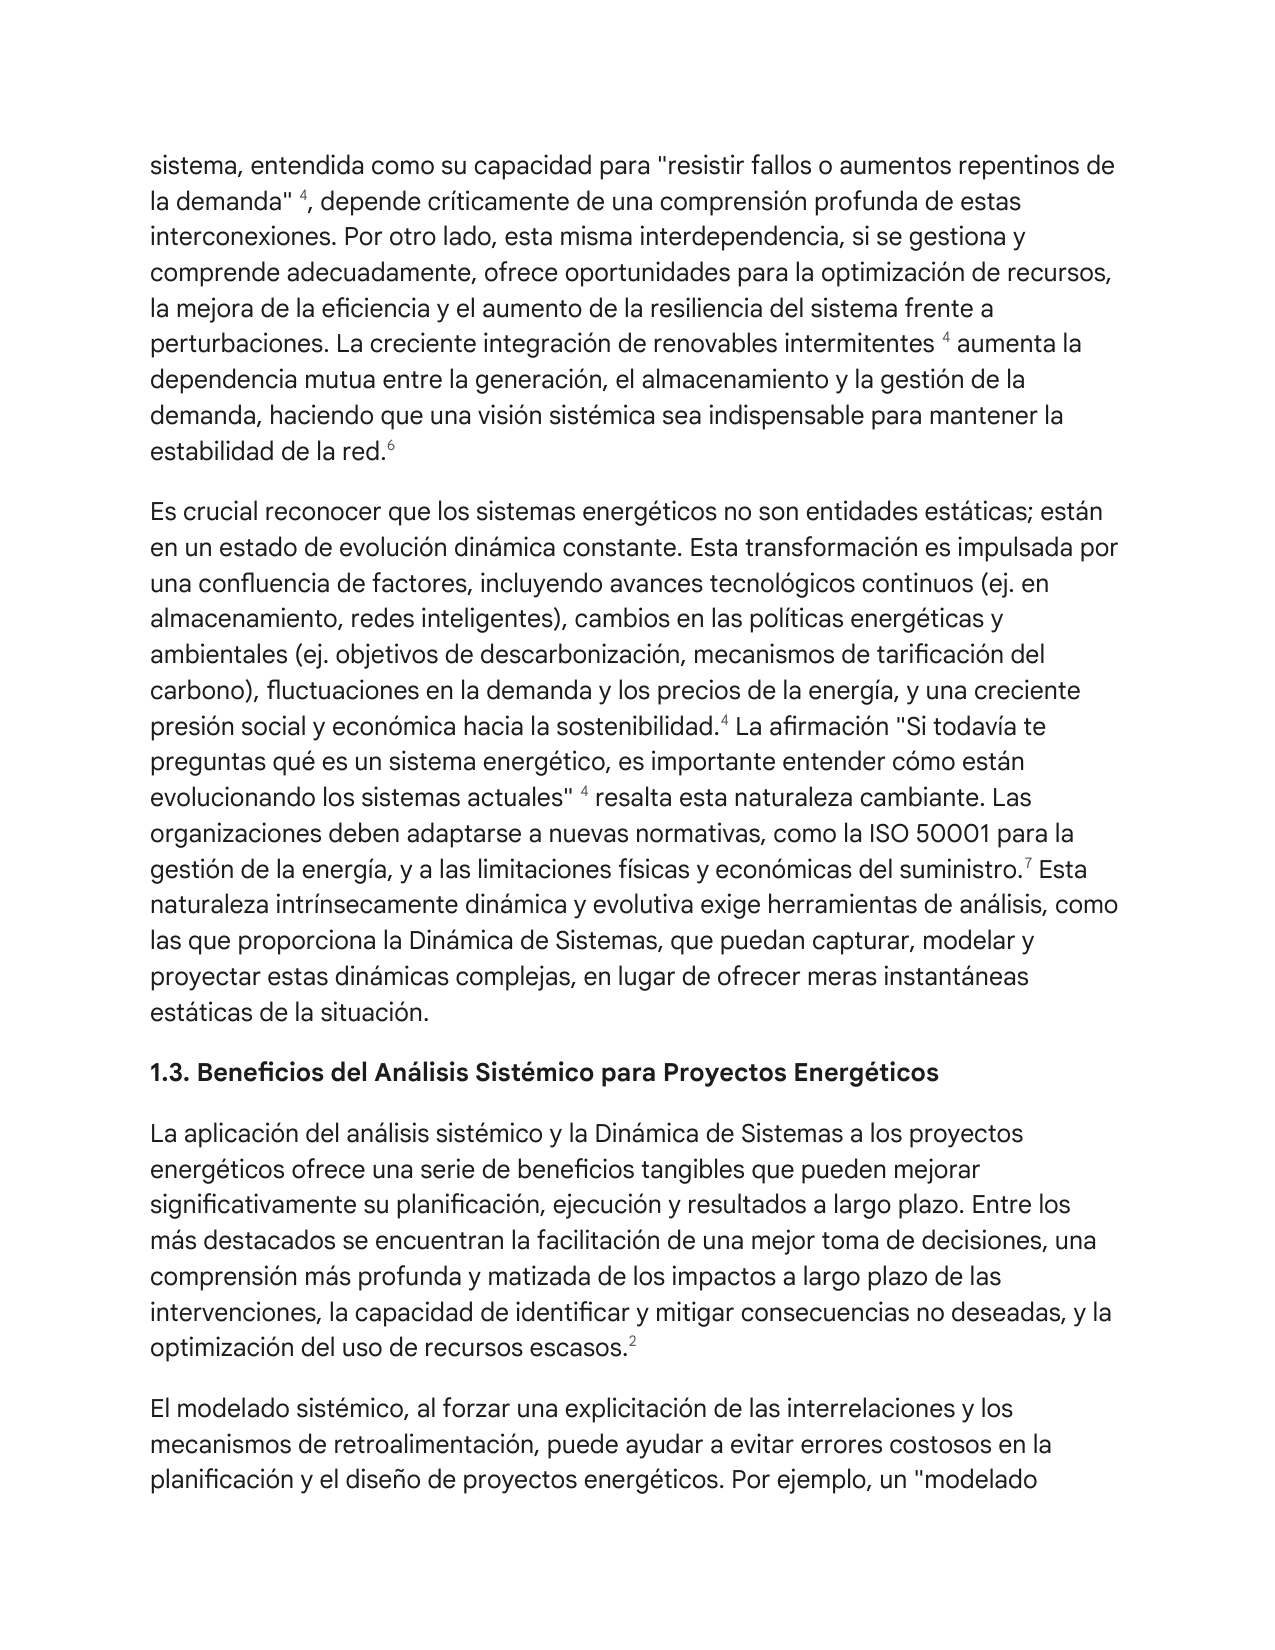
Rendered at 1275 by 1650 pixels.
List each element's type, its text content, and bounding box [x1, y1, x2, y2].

text La aplicación del análisis sistémico y la Dinámica de Sistemas a los proyectos energéticos ofrece una serie de beneficios tangibles que pueden mejorar significativamente su planificación, ejecución y resultados a largo plazo. Entre los más destacados se encuentran la facilitación de una mejor toma de decisiones, una comprensión más profunda y matizada de los impactos a largo plazo de las intervenciones, la capacidad de identificar y mitigar consecuencias no deseadas, y la optimización del uso de recursos escasos.2 [150, 1118, 1125, 1364]
text Es crucial reconocer que los sistemas energéticos no son entidades estáticas; están en un estado de evolución dinámica constante. Esta transformación es impulsada por una confluencia de factores, incluyendo avances tecnológicos continuos (ej. en almacenamiento, redes inteligentes), cambios en las políticas energéticas y ambientales (ej. objetivos de descarbonización, mecanismos de tarificación del carbono), fluctuaciones en la demanda y los precios de la energía, y una creciente presión social y económica hacia la sostenibilidad.4 La afirmación "Si todavía te preguntas qué es un sistema energético, es importante entender cómo están evolucionando los sistemas actuales" 4 resalta esta naturaleza cambiante. Las organizaciones deben adaptarse a nuevas normativas, como la ISO 50001 para la gestión de la energía, y a las limitaciones físicas y económicas del suministro.7 Esta naturaleza intrínsecamente dinámica y evolutiva exige herramientas de análisis, como las que proporciona la Dinámica de Sistemas, que puedan capturar, modelar y proyectar estas dinámicas complejas, en lugar de ofrecer meras instantáneas estáticas de la situación. [150, 497, 1125, 1028]
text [150, 1393, 1125, 1496]
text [150, 150, 1125, 467]
text 1.3. Beneficios del Análisis Sistémico para Proyectos Energéticos [150, 1057, 1125, 1089]
